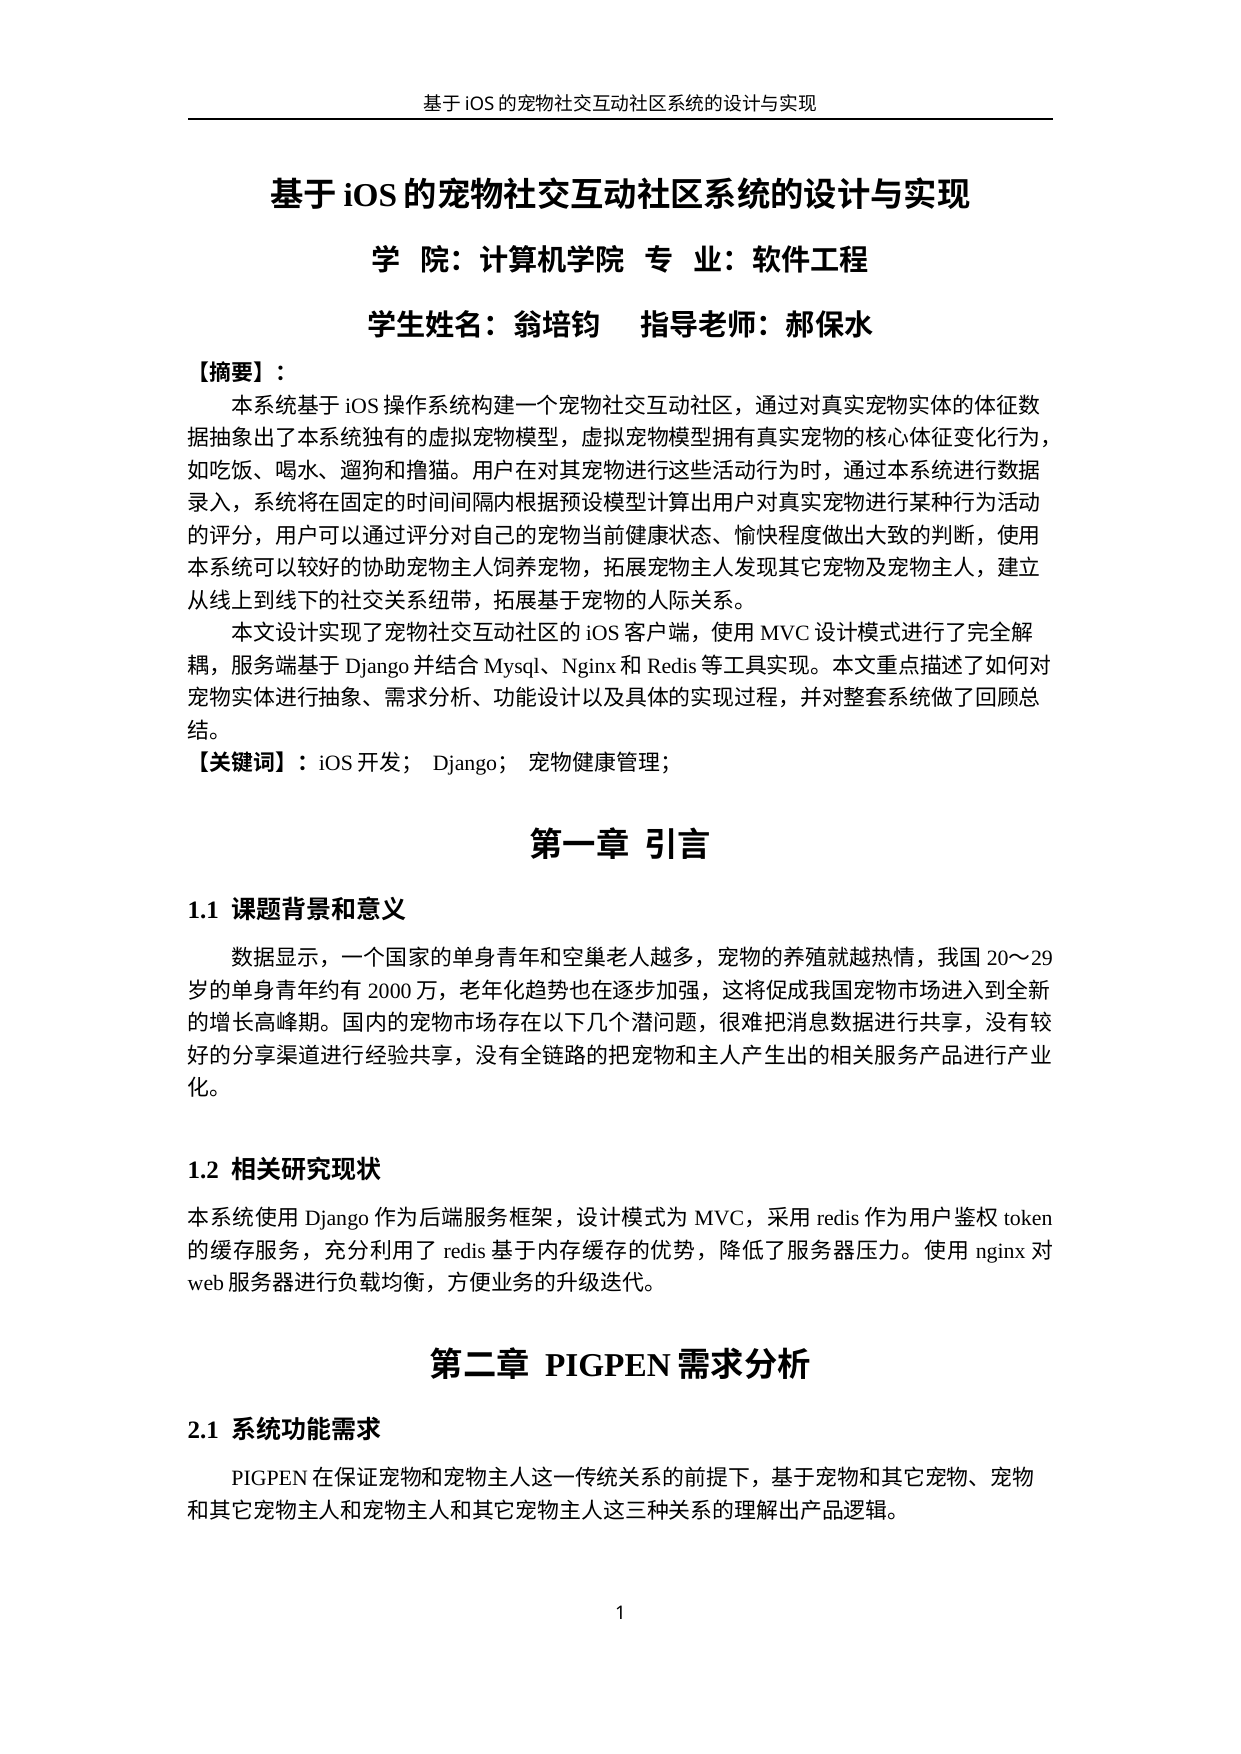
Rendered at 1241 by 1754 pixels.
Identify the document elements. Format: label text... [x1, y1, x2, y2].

text 1.2 相关研究现状 [187, 1135, 1053, 1200]
text 第一章 引言 [187, 810, 1053, 875]
text 本文设计实现了宠物社交互动社区的iOS客户端，使用MVC设计模式进行了完全解耦，服务端基于Django并结合Mysql、Nginx和Redis等工具实现。本文重点描述了如何对宠物实体进行抽象、需求分析、功能设计以及具体的实现过程，并对整套系统做了回顾总结。 [187, 615, 1053, 745]
text 基于iOS的宠物社交互动社区系统的设计与实现 [187, 160, 1053, 225]
text 【摘要】： [187, 355, 1053, 387]
text 学 院：计算机学院 专 业：软件工程 [187, 225, 1053, 290]
text 【关键词】：iOS开发； Django； 宠物健康管理； [187, 745, 1053, 777]
text 本系统基于iOS操作系统构建一个宠物社交互动社区，通过对真实宠物实体的体征数据抽象出了本系统独有的虚拟宠物模型，虚拟宠物模型拥有真实宠物的核心体征变化行为，如吃饭、喝水、遛狗和撸猫。用户在对其宠物进行这些活动行为时，通过本系统进行数据录入，系统将在固定的时间间隔内根据预设模型计算出用户对真实宠物进行某种行为活动的评分，用户可以通过评分对自己的宠物当前健康状态、愉快程度做出大致的判断，使用本系统可以较好的协助宠物主人饲养宠物，拓展宠物主人发现其它宠物及宠物主人，建立从线上到线下的社交关系纽带，拓展基于宠物的人际关系。 [187, 387, 1053, 615]
text 数据显示，一个国家的单身青年和空巢老人越多，宠物的养殖就越热情，我国20～29岁的单身青年约有2000万，老年化趋势也在逐步加强，这将促成我国宠物市场进入到全新的增长高峰期。国内的宠物市场存在以下几个潜问题，很难把消息数据进行共享，没有较好的分享渠道进行经验共享，没有全链路的把宠物和主人产生出的相关服务产品进行产业化。 [187, 940, 1053, 1102]
text PIGPEN在保证宠物和宠物主人这一传统关系的前提下，基于宠物和其它宠物、宠物和其它宠物主人和宠物主人和其它宠物主人这三种关系的理解出产品逻辑。 [187, 1460, 1053, 1525]
text 学生姓名：翁培钧 指导老师：郝保水 [187, 290, 1053, 355]
text 1.1 课题背景和意义 [187, 875, 1053, 940]
text 第二章 PIGPEN需求分析 [187, 1330, 1053, 1395]
text 本系统使用Django作为后端服务框架，设计模式为MVC，采用redis作为用户鉴权token的缓存服务，充分利用了redis基于内存缓存的优势，降低了服务器压力。使用nginx对web服务器进行负载均衡，方便业务的升级迭代。 [187, 1200, 1053, 1297]
text 2.1 系统功能需求 [187, 1395, 1053, 1460]
